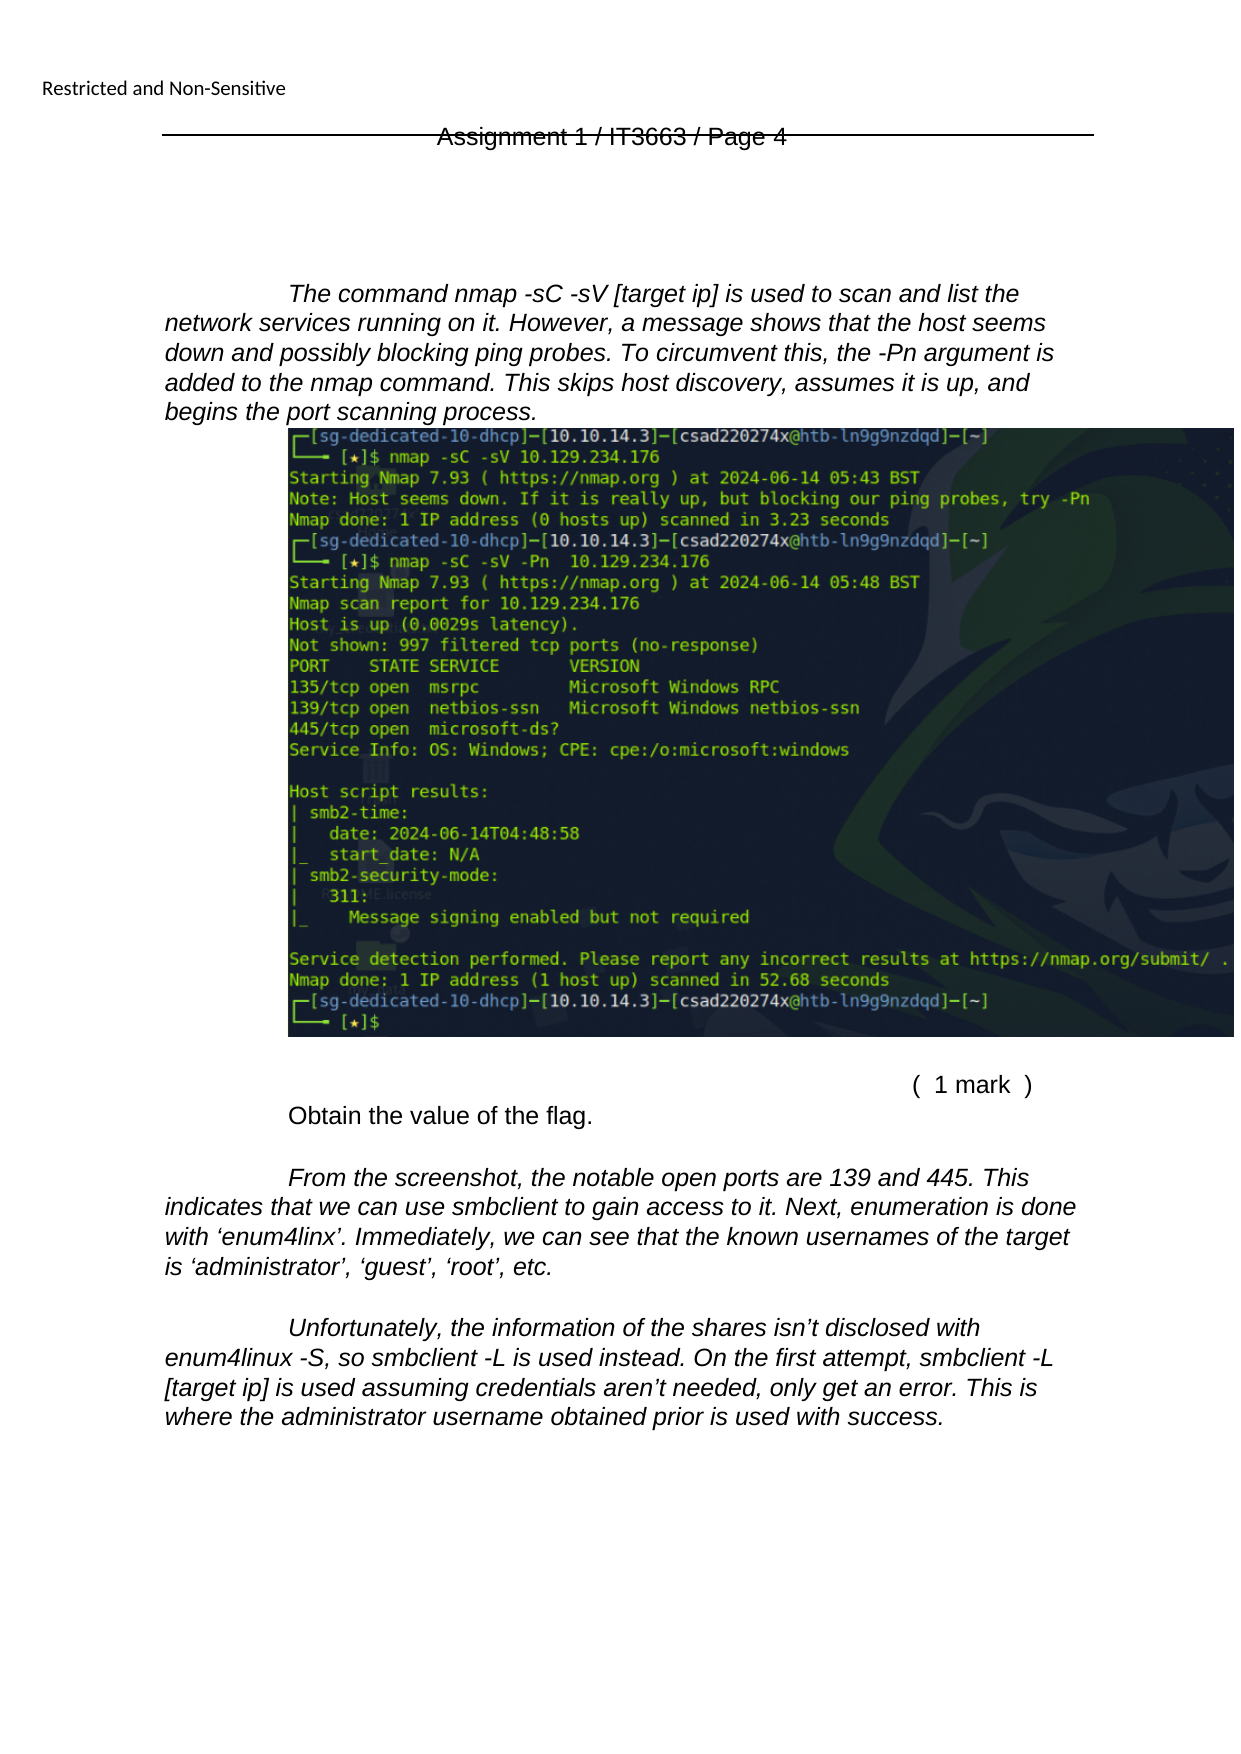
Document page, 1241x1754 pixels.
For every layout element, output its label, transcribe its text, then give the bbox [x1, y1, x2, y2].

text ( 1 mark ) [42, 1070, 1091, 1099]
picture [287, 428, 1234, 1037]
text From the screenshot, the notable open ports are 139 and 445. This indicates that we can use smbclient to gain access to it. Next, enumeration is done with ‘enum4linx’. Immediately, we can see that the known usernames of the target is ‘administrator’, ‘guest’, ‘root’, etc. [164, 1163, 1091, 1280]
text The command nmap -sC -sV [target ip] is used to scan and list the network services running on it. However, a message shows that the host seems down and possibly blocking ping probes. To circumvent this, the -Pn argument is added to the nmap command. This skips host discovery, assumes it is up, and begins the port scanning process. [164, 279, 1091, 426]
text Obtain the value of the flag. [164, 1101, 1091, 1130]
text Unfortunately, the information of the shares isn’t disclosed with enum4linux -S, so smbclient -L is used instead. On the first attempt, smbclient -L [target ip] is used assuming credentials aren’t needed, only get an error. This is where the administrator username obtained prior is used with success. [164, 1313, 1091, 1431]
